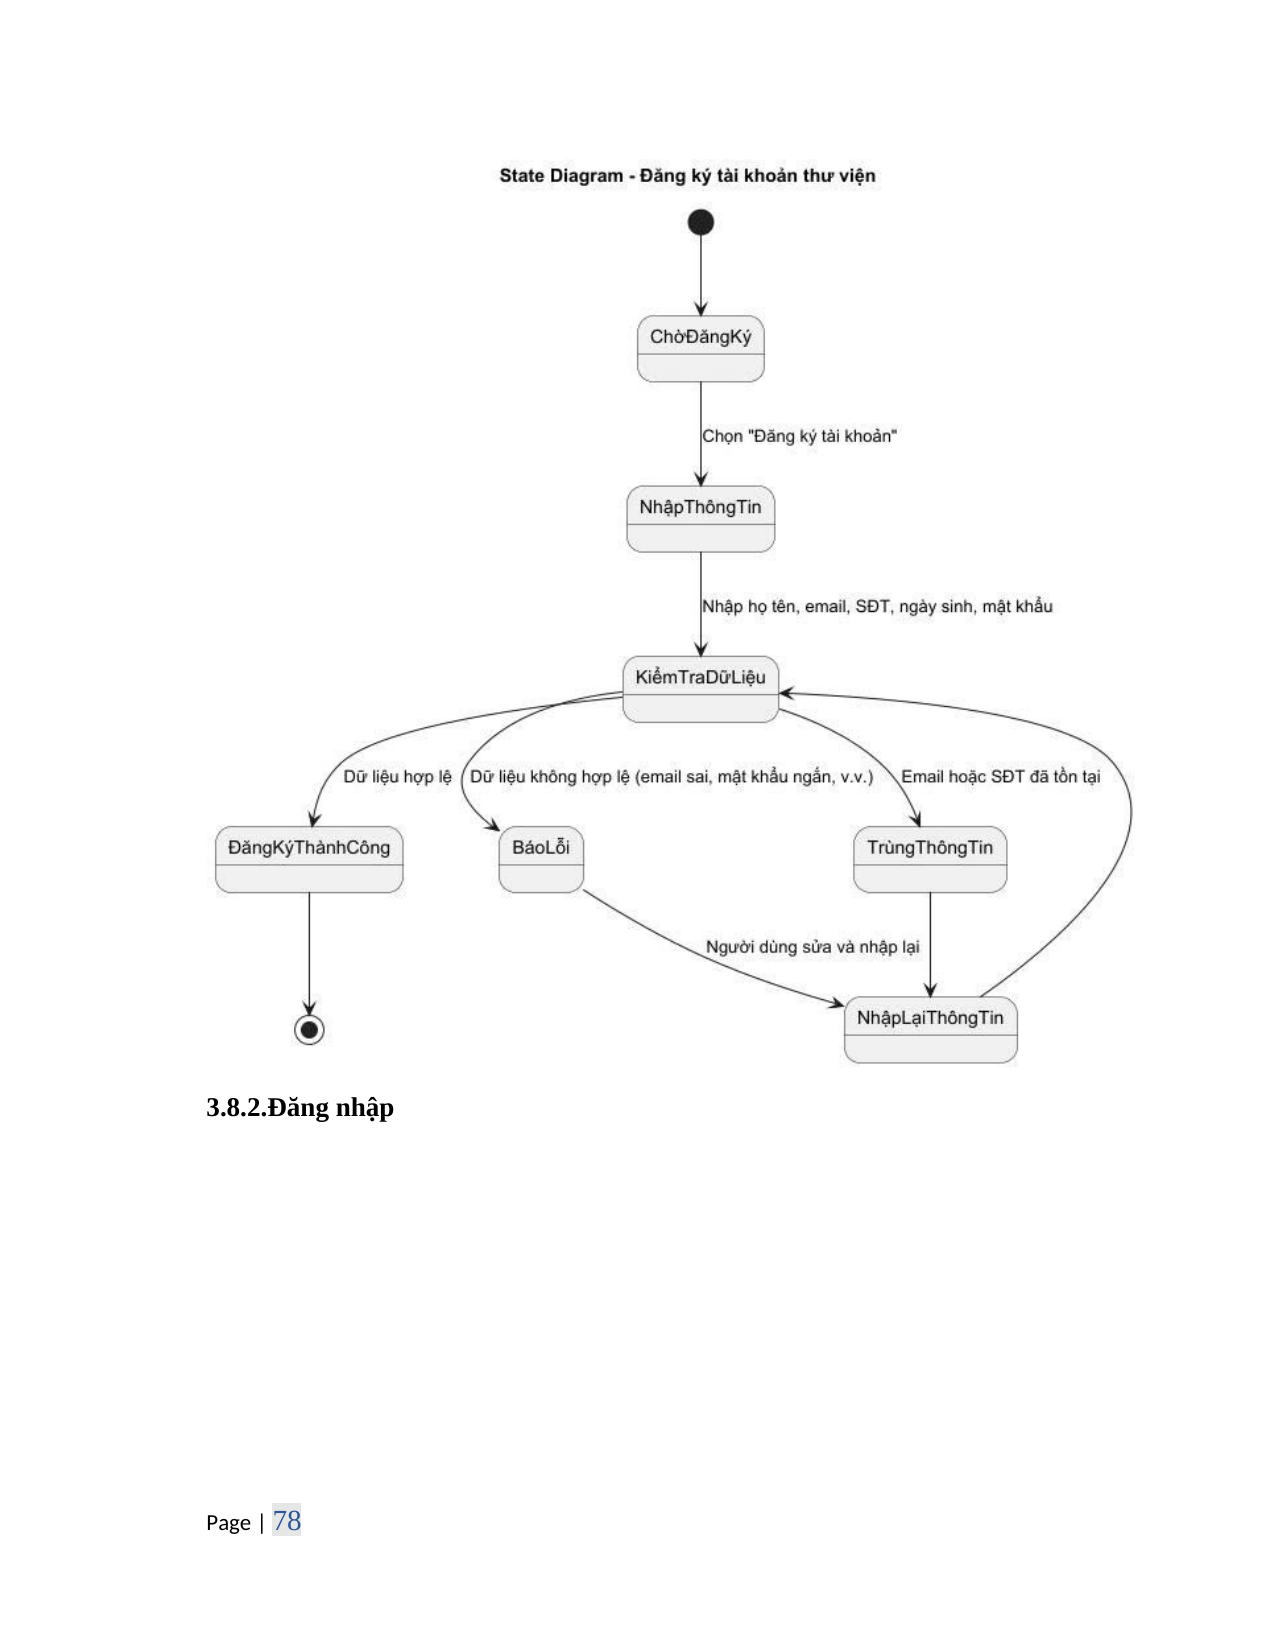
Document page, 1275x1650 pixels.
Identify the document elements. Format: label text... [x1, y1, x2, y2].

subtitle 3.8.2.Đăng nhập [206, 1096, 1187, 1121]
picture [206, 150, 1187, 1069]
